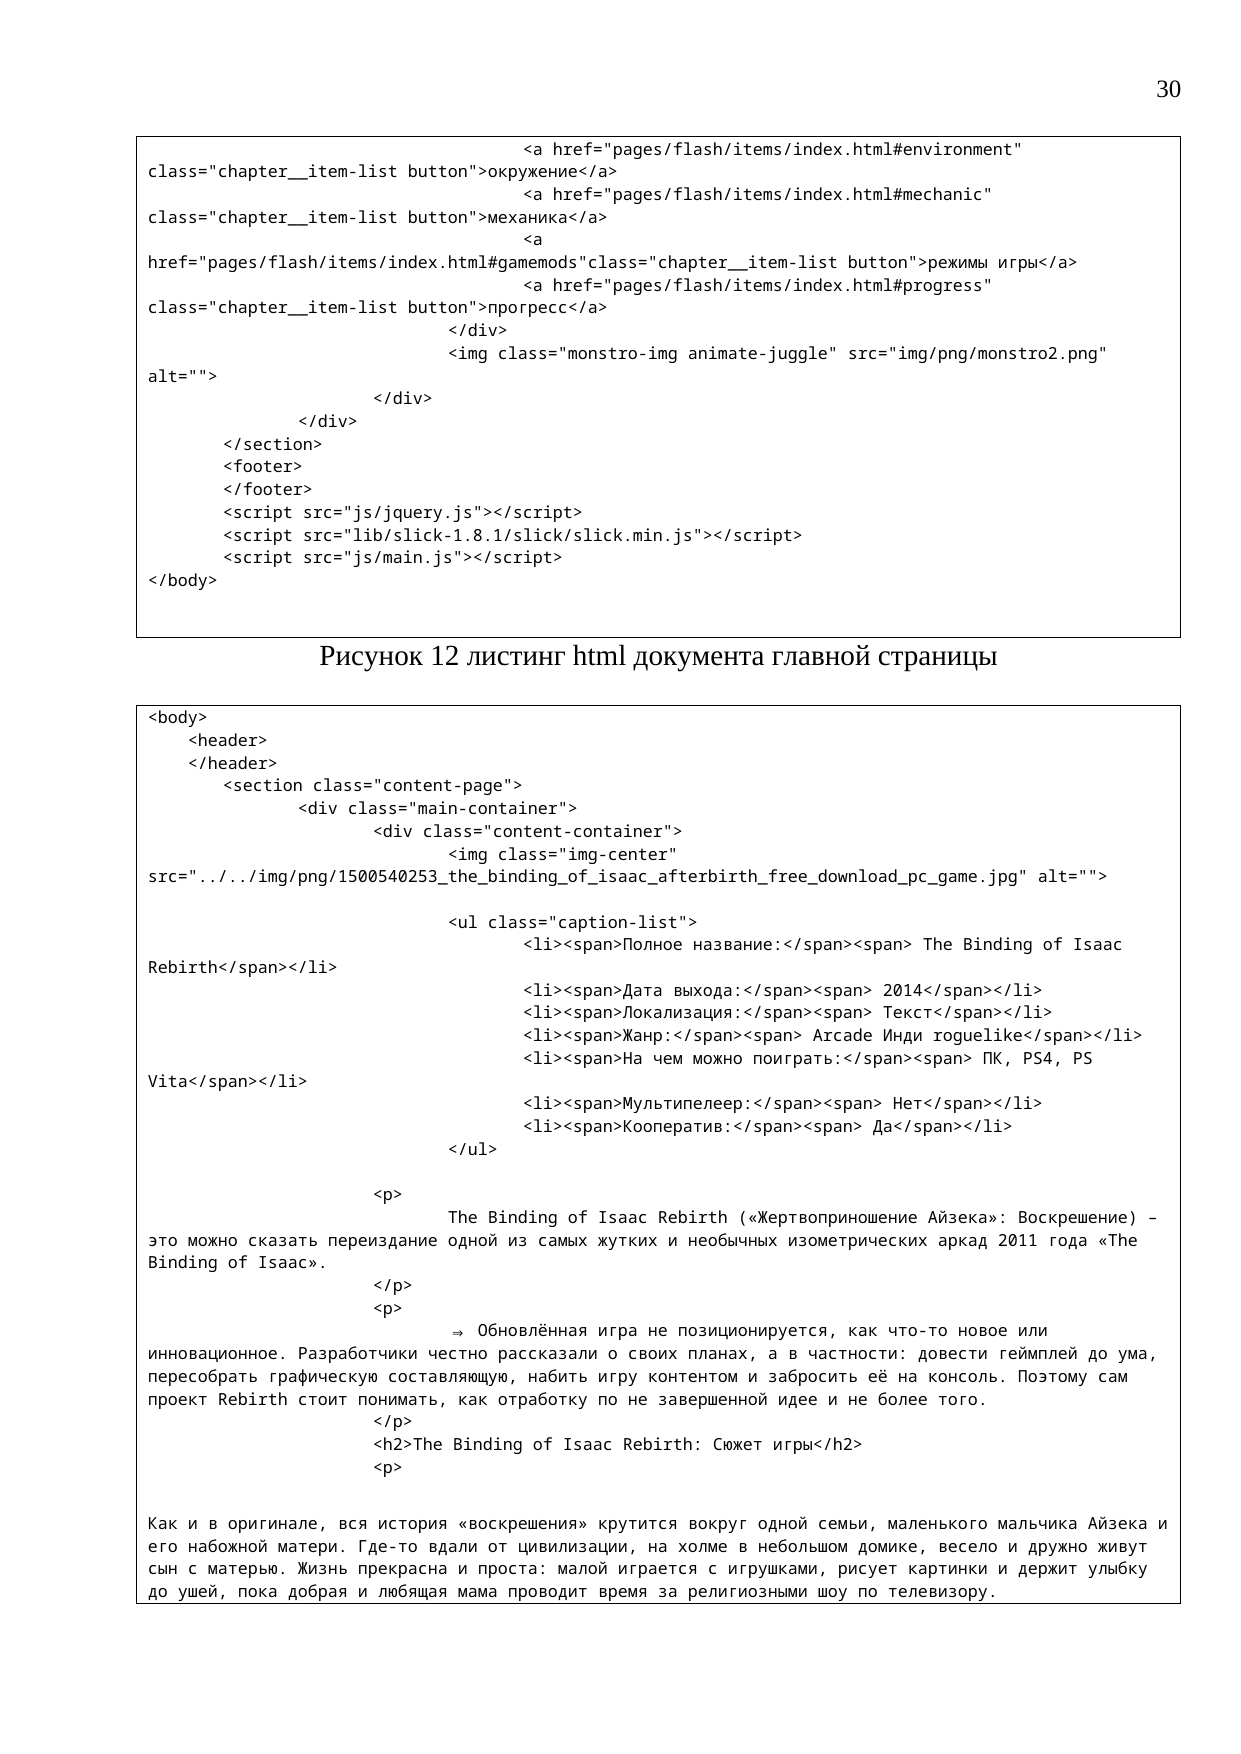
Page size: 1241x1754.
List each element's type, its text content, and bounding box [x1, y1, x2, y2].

text Рисунок 12 листинг html документа главной страницы [136, 638, 1181, 671]
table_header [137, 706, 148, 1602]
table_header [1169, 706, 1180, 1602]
